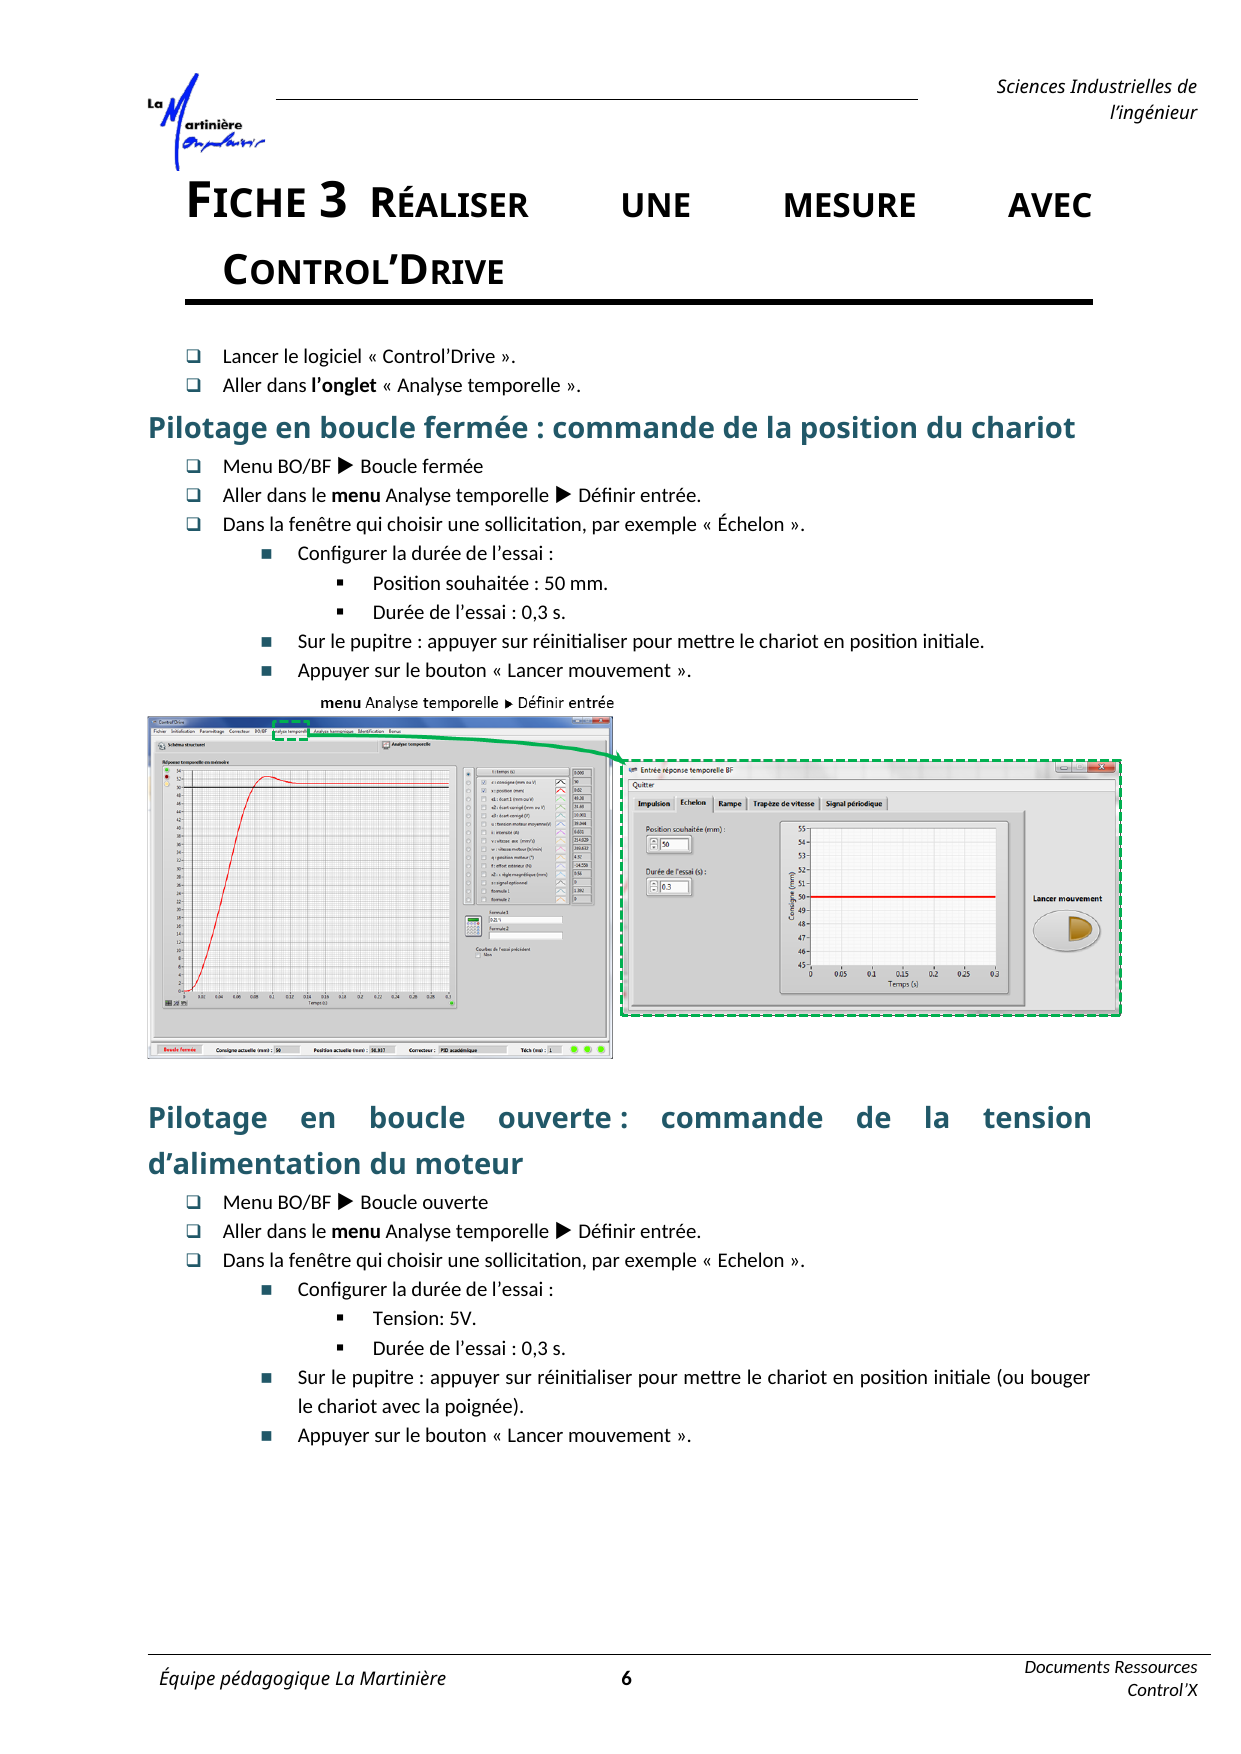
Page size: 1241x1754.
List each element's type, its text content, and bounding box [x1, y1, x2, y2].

list Dans la fenêtre qui choisir une sollicitation, par exemple « Échelon ». [185, 511, 1093, 537]
subtitle Pilotage en boucle ouverte : commande de la tension d’alimentation du moteur [148, 1098, 1093, 1183]
list Appuyer sur le bouton « Lancer mouvement ». [260, 657, 1093, 683]
list Sur le pupitre : appuyer sur réinitialiser pour mettre le chariot en position initiale. [260, 628, 1093, 653]
subtitle Pilotage en boucle fermée : commande de la position du chariot [148, 407, 1093, 447]
list Dans la fenêtre qui choisir une sollicitation, par exemple « Echelon ». [185, 1247, 1093, 1273]
list Tension: 5V. [335, 1306, 1093, 1331]
list Aller dans le menu Analyse temporelle Définir entrée. [185, 1218, 1093, 1243]
list Durée de l’essai : 0,3 s. [335, 599, 1093, 624]
list Aller dans le menu Analyse temporelle Définir entrée. [185, 482, 1093, 508]
list Lancer le logiciel « Control’Drive ». [185, 343, 1093, 368]
list Menu BO/BF Boucle ouverte [185, 1189, 1093, 1214]
list Position souhaitée : 50 mm. [335, 570, 1093, 595]
picture [147, 73, 266, 171]
list Durée de l’essai : 0,3 s. [335, 1335, 1093, 1360]
list Appuyer sur le bouton « Lancer mouvement ». [260, 1422, 1093, 1448]
subtitle Réaliser une mesure avec Control’Drive [185, 163, 1093, 299]
list Configurer la durée de l’essai : [260, 1276, 1093, 1302]
list Configurer la durée de l’essai : [260, 541, 1093, 566]
picture [147, 686, 1122, 1059]
list Aller dans l’onglet « Analyse temporelle ». [185, 372, 1093, 397]
list Menu BO/BF Boucle fermée [185, 453, 1093, 478]
list Sur le pupitre : appuyer sur réinitialiser pour mettre le chariot en position initiale (ou bouger le chariot avec la poignée). [260, 1364, 1093, 1418]
